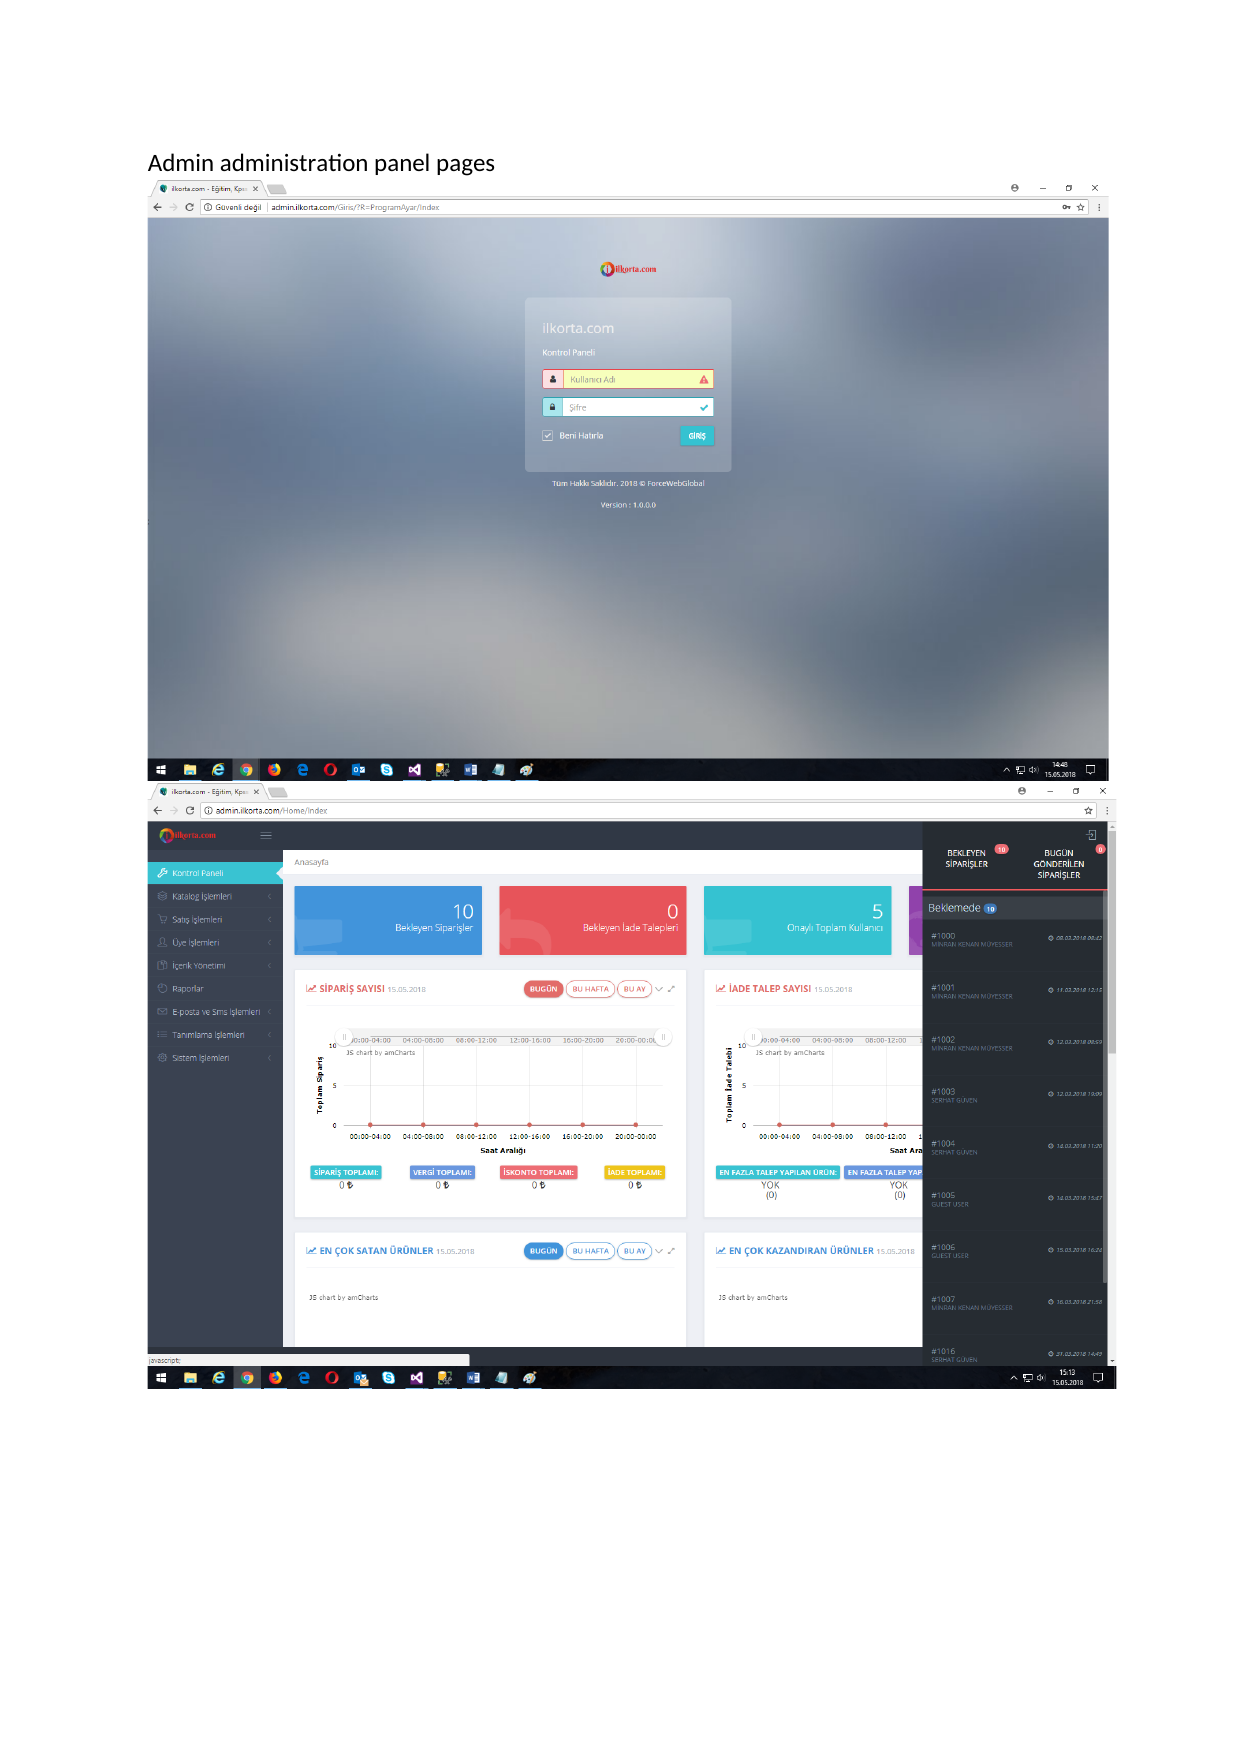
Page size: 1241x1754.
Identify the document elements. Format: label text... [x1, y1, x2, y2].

picture [147, 783, 1117, 1389]
picture [147, 180, 1109, 781]
text Admin administration panel pages [148, 148, 1093, 180]
